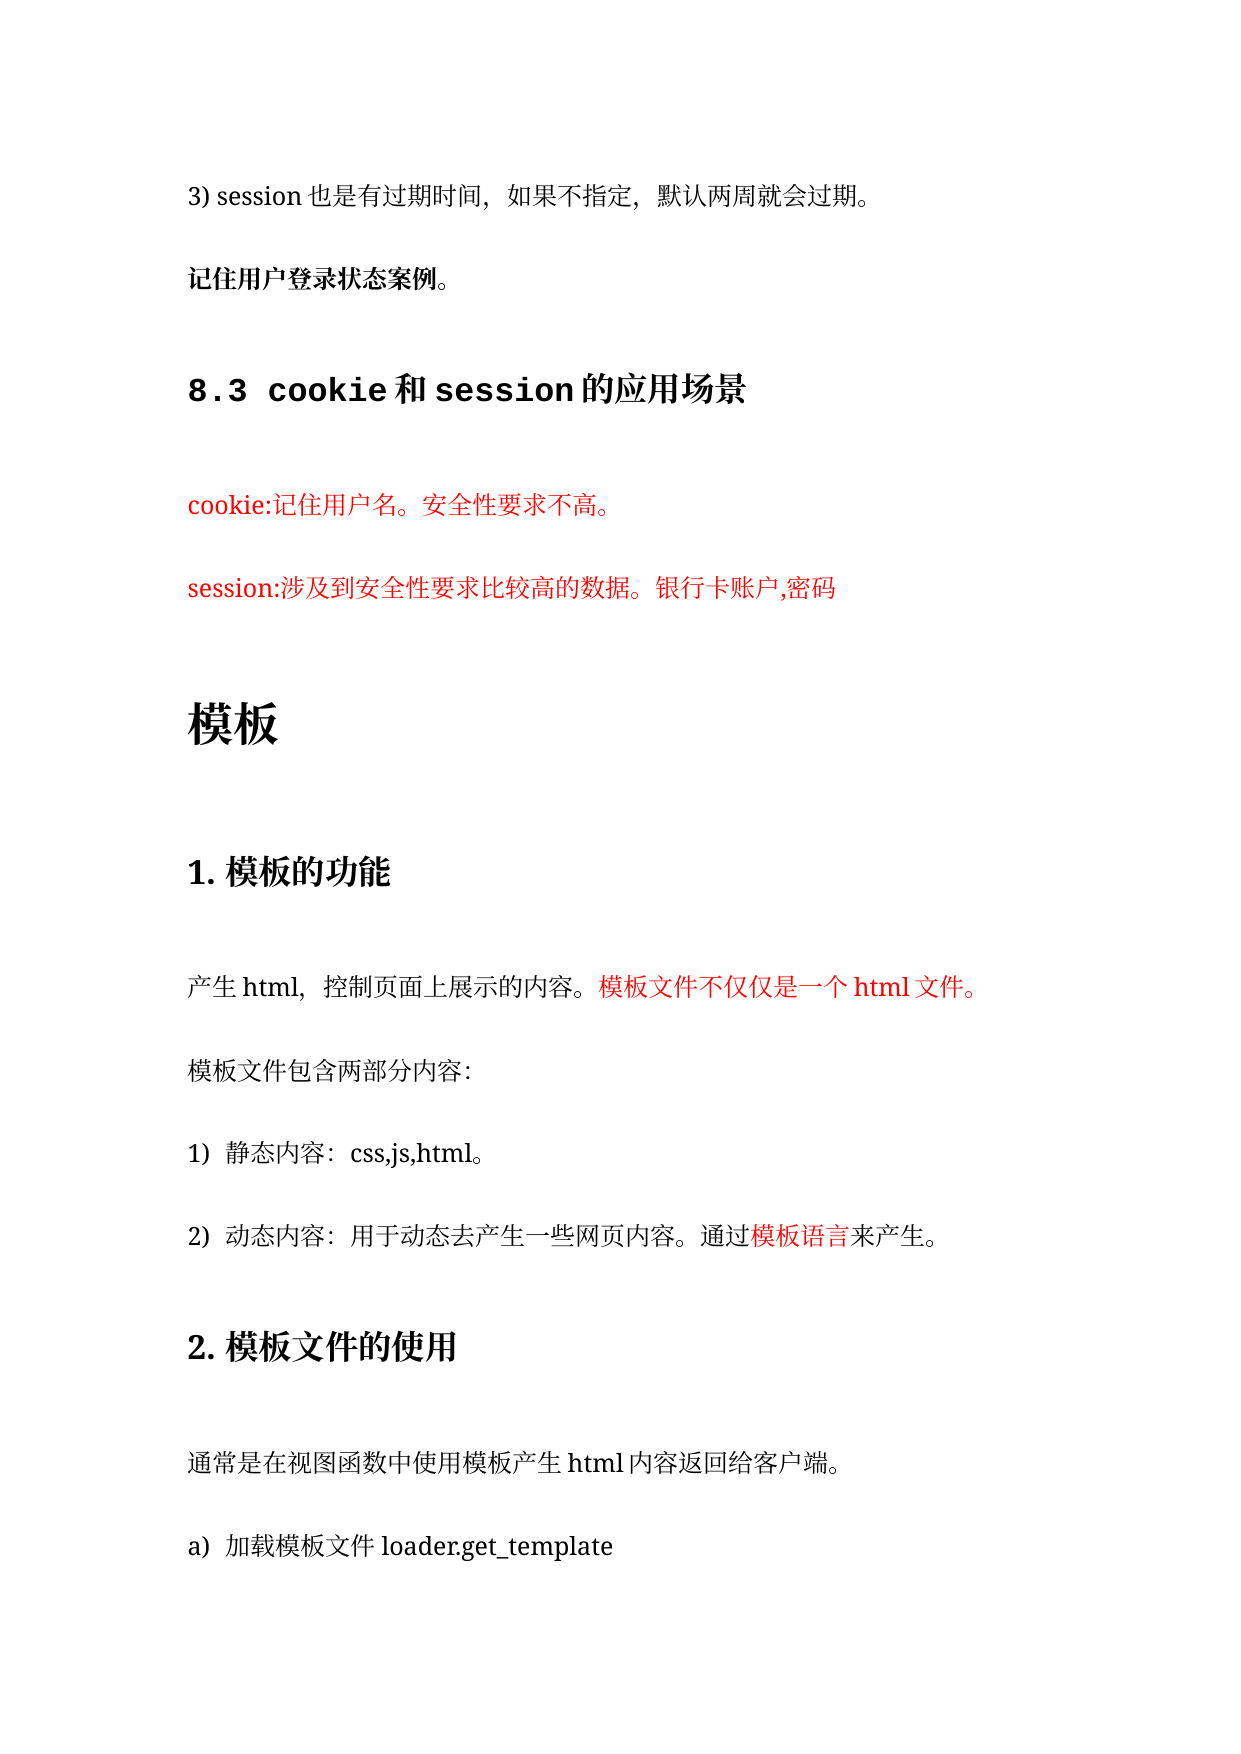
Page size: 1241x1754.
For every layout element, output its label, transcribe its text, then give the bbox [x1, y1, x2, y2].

text 模板文件包含两部分内容： [187, 1037, 1053, 1102]
text 产生html，控制页面上展示的内容。模板文件不仅仅是一个html文件。 [187, 954, 1053, 1019]
subtitle 模板的功能 [187, 837, 1053, 902]
subtitle 模板 [187, 673, 1053, 770]
subtitle 8.3 cookie和session的应用场景 [187, 355, 1053, 420]
list 加载模板文件 loader.get_template [187, 1512, 1053, 1577]
text 通常是在视图函数中使用模板产生html内容返回给客户端。 [187, 1429, 1053, 1494]
subtitle 模板文件的使用 [187, 1313, 1053, 1378]
text cookie:记住用户名。安全性要求不高。 [187, 471, 1053, 536]
text 3) session也是有过期时间，如果不指定，默认两周就会过期。 [187, 162, 1053, 227]
list 动态内容：用于动态去产生一些网页内容。通过模板语言来产生。 [187, 1203, 1053, 1268]
text session:涉及到安全性要求比较高的数据。银行卡账户,密码 [187, 554, 1053, 619]
text 记住用户登录状态案例。 [187, 245, 1053, 310]
list 静态内容：css,js,html。 [187, 1119, 1053, 1184]
